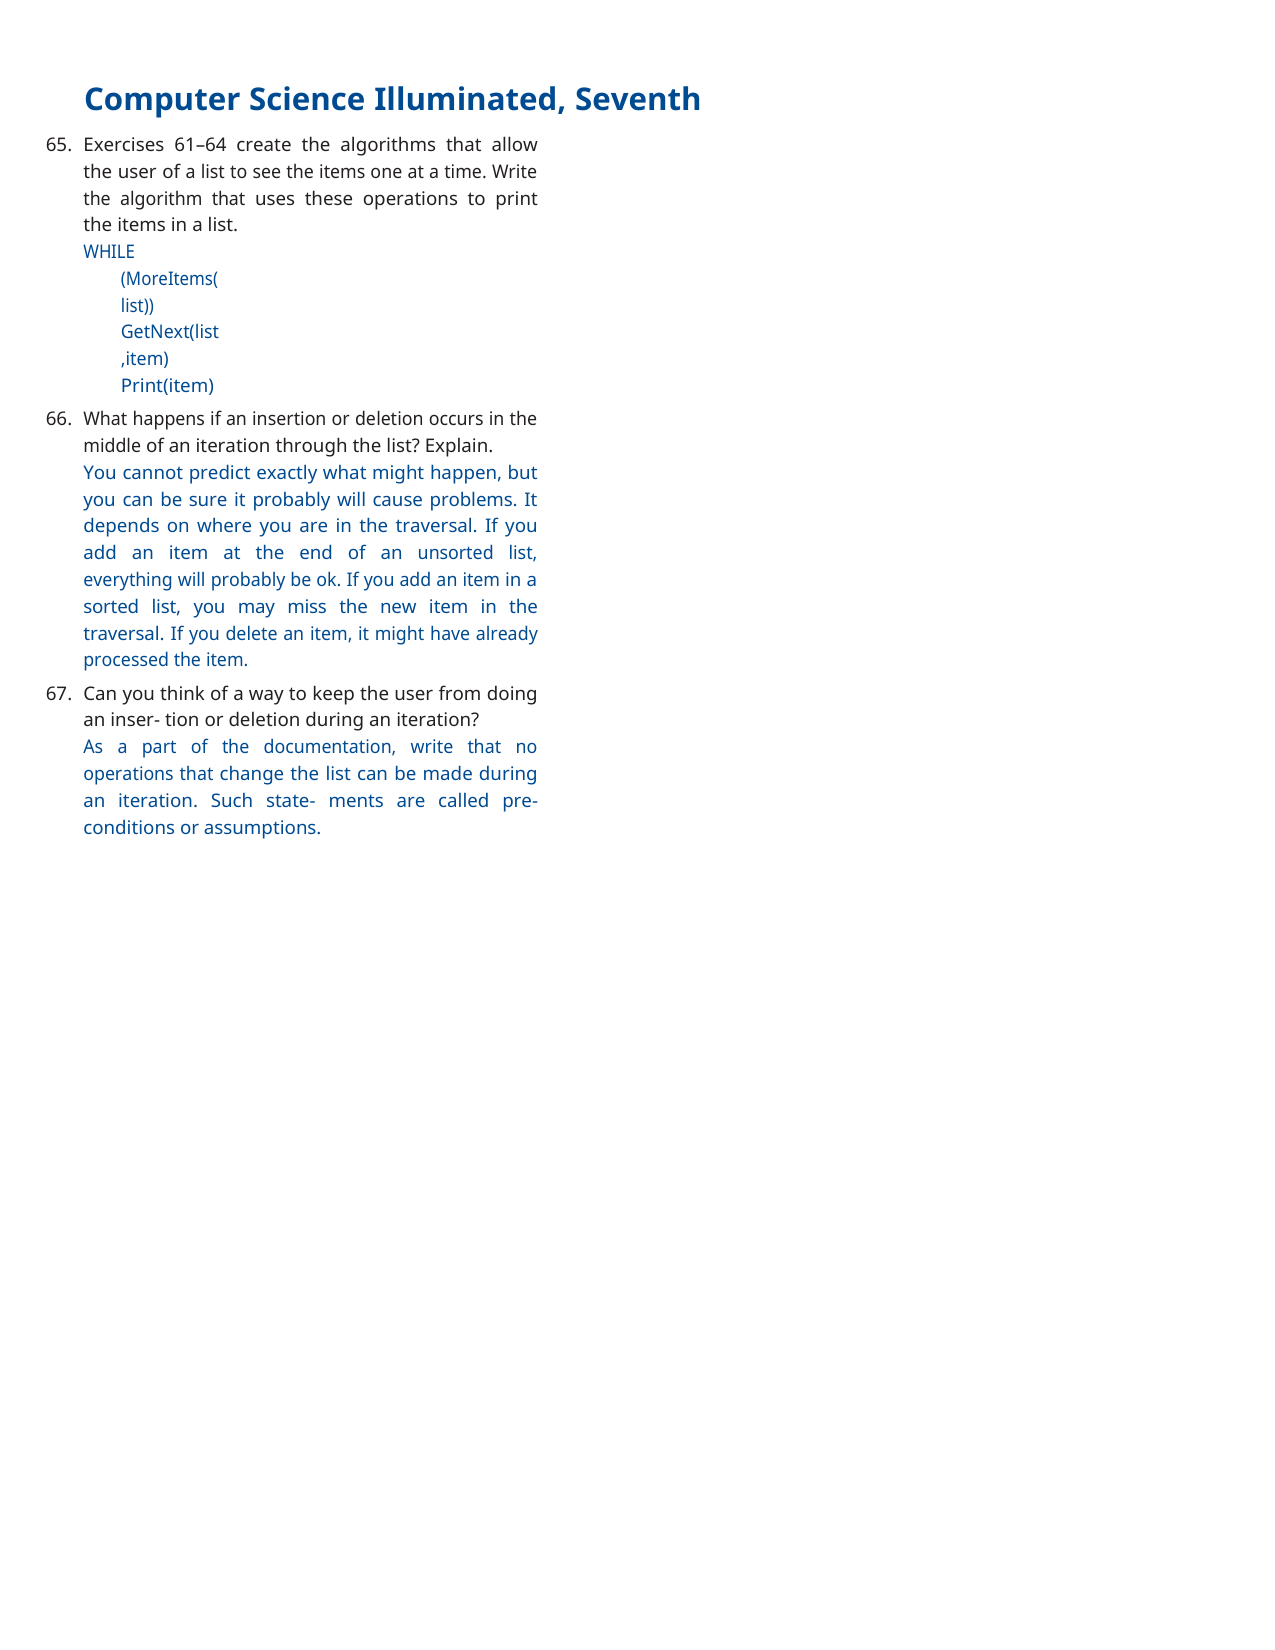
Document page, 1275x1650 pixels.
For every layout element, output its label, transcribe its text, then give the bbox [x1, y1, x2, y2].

text WHILE (MoreItems(list)) GetNext(list,item) Print(item) [83, 238, 220, 398]
list Exercises 61–64 create the algorithms that allow the user of a list to see the items one at a time. Write the algorithm that uses these operations to print the items in a list. [46, 131, 538, 237]
list What happens if an insertion or deletion occurs in the middle of an iteration through the list? Explain. [46, 406, 538, 458]
text As a part of the documentation, write that no operations that change the list can be made during an iteration. Such state- ments are called pre-conditions or assumptions. [83, 734, 538, 839]
text You cannot predict exactly what might happen, but you can be sure it probably will cause problems. It depends on where you are in the traversal. If you add an item at the end of an unsorted list, everything will probably be ok. If you add an item in a sorted list, you may miss the new item in the traversal. If you delete an item, it might have already processed the item. [83, 459, 538, 672]
list Can you think of a way to keep the user from doing an inser- tion or deletion during an iteration? [46, 680, 538, 732]
